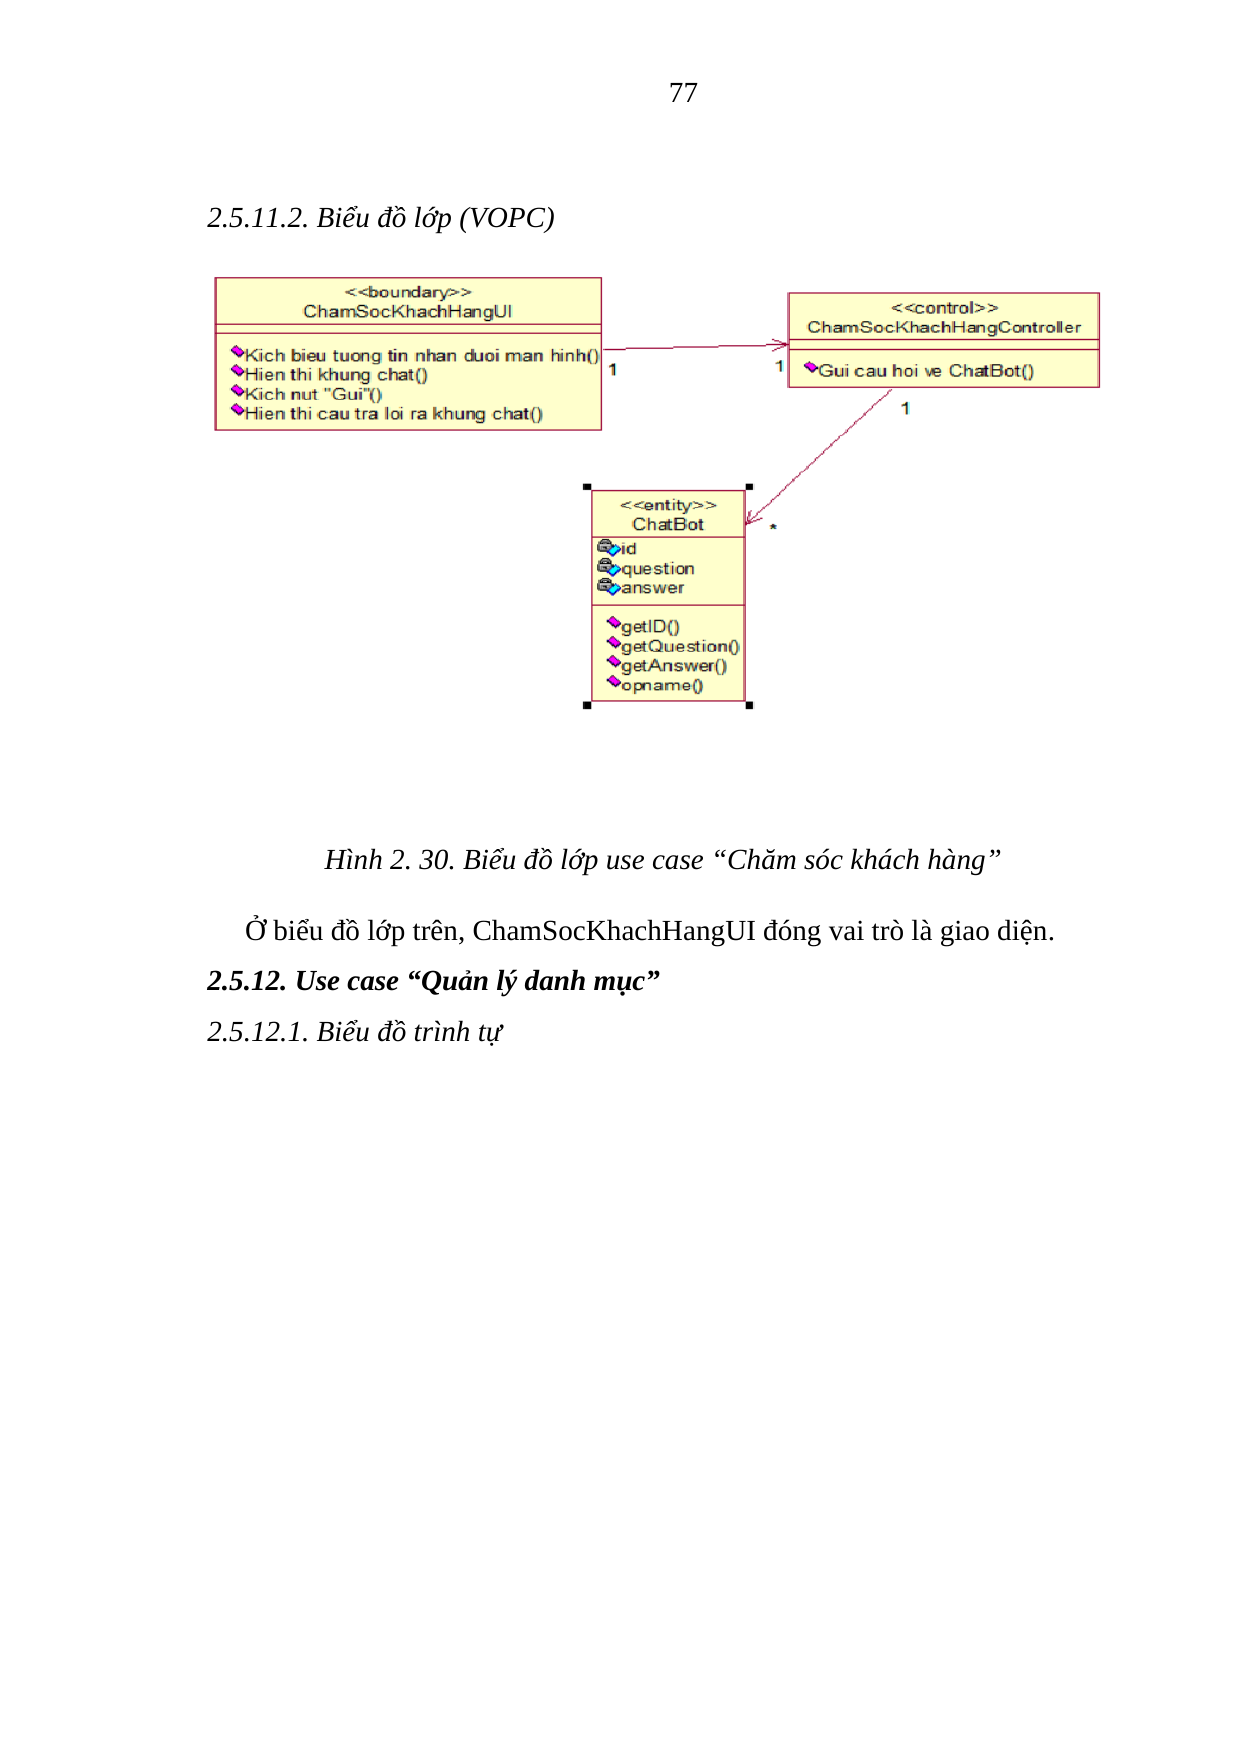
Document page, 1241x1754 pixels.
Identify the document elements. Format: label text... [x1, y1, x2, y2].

text Ở biểu đồ lớp trên, ChamSocKhachHangUI đóng vai trò là giao diện. [207, 913, 1122, 947]
picture [197, 256, 1109, 718]
text 2.5.11.2. Biểu đồ lớp (VOPC) [207, 201, 1122, 234]
text 2.5.12.1. Biểu đồ trình tự [207, 1014, 1122, 1047]
text 2.5.12. Use case “Quản lý danh mục” [207, 963, 1122, 997]
text Hình 2. 30. Biểu đồ lớp use case “Chăm sóc khách hàng” [207, 842, 1122, 875]
